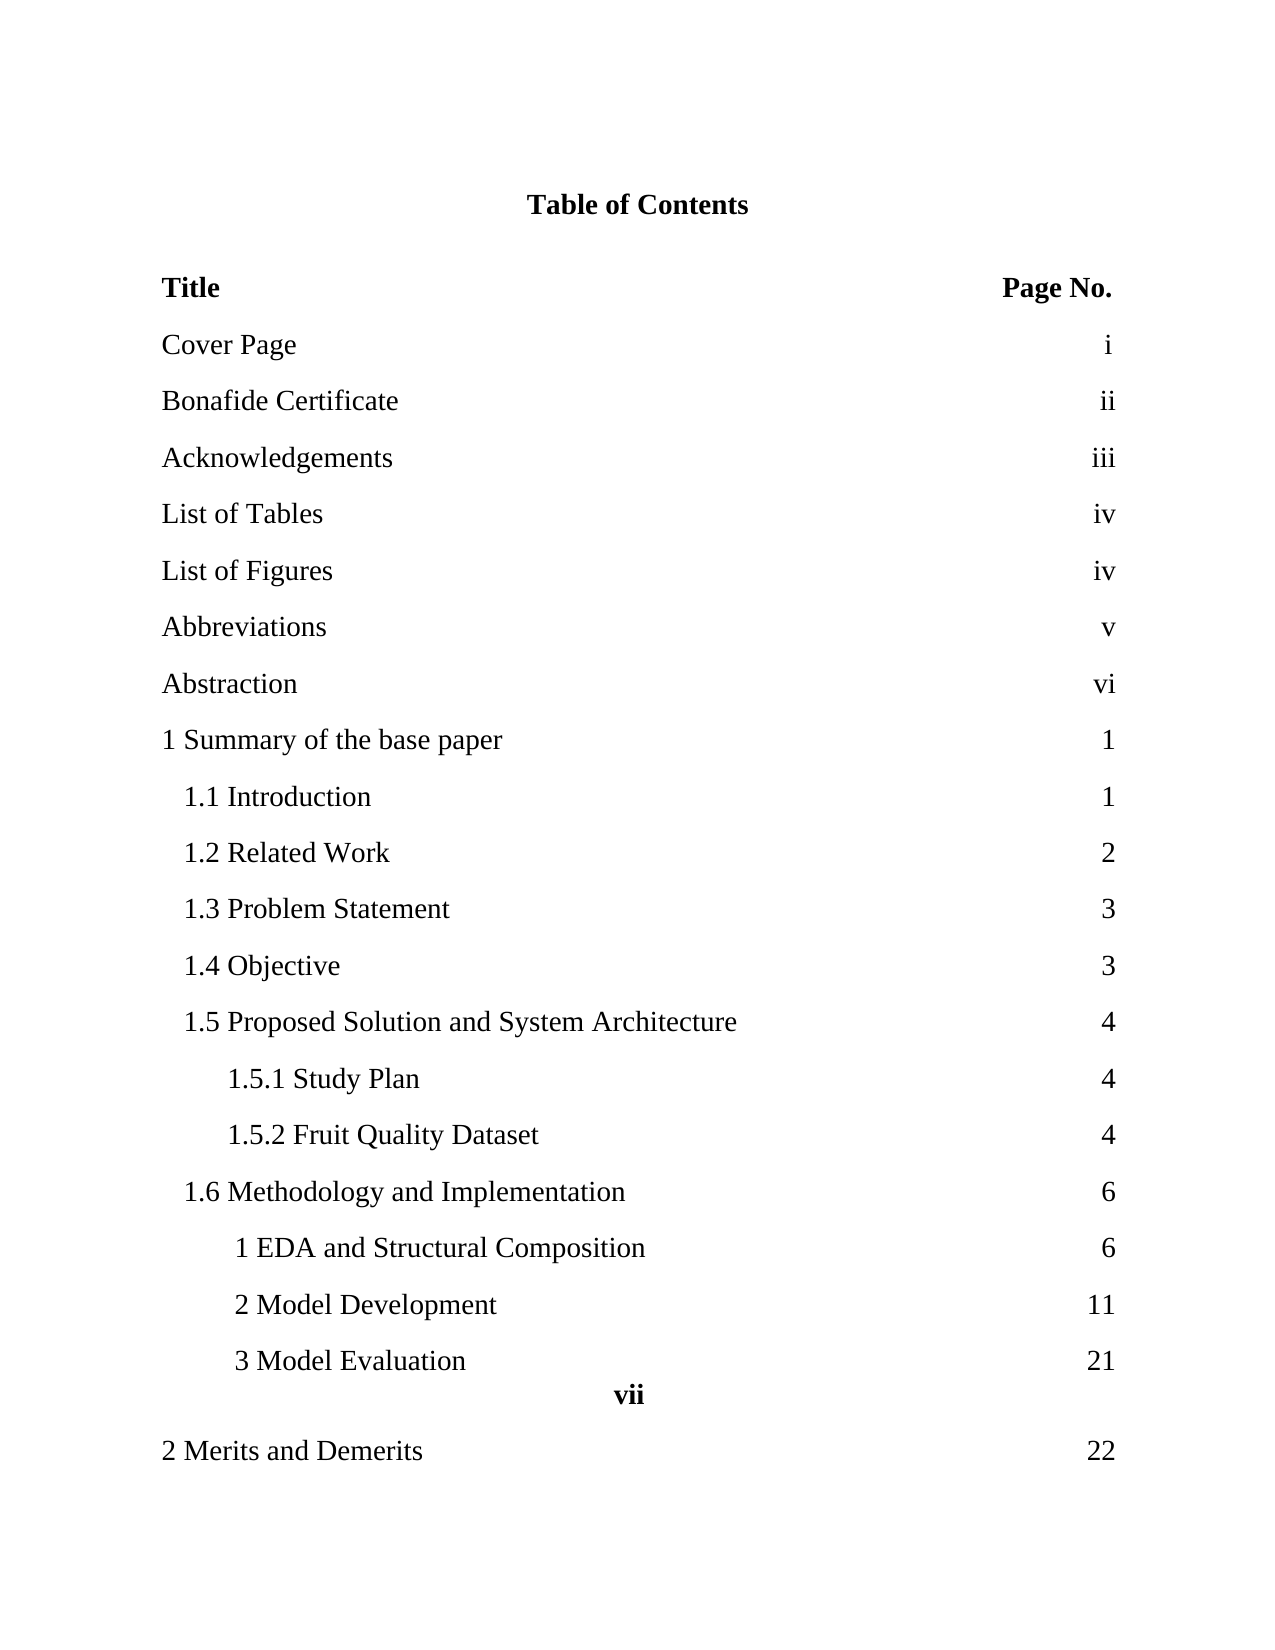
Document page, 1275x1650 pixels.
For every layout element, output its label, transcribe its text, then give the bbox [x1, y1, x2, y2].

table_cell Cover Page [152, 317, 991, 371]
table_cell Bonafide Certificate [152, 373, 991, 427]
table_cell ii [993, 373, 1125, 427]
table_cell Acknowledgements [152, 430, 991, 484]
table_cell 1 [993, 712, 1125, 766]
table_cell 1.4 Objective [152, 938, 991, 992]
table_cell 3 [993, 938, 1125, 992]
table_cell 6 [993, 1164, 1125, 1218]
table_cell v [993, 599, 1125, 653]
table_cell 6 [993, 1220, 1125, 1274]
table_cell 4 [993, 1051, 1125, 1105]
table_cell iv [993, 543, 1125, 597]
table_cell 1 Summary of the base paper [152, 712, 991, 766]
table_cell 1 EDA and Structural Composition [152, 1220, 991, 1274]
table_cell 2 Model Development [152, 1276, 991, 1331]
table_cell 2 [993, 825, 1125, 879]
table_cell 22 [993, 1423, 1125, 1477]
table_cell 1 [993, 768, 1125, 823]
table_cell 1.2 Related Work [152, 825, 991, 879]
table_cell vi [993, 655, 1125, 710]
table_cell 3 Model Evaluation vii [152, 1333, 991, 1421]
table_cell 3 [993, 881, 1125, 936]
table_cell 1.3 Problem Statement [152, 881, 991, 936]
table_cell 1.5 Proposed Solution and System Architecture [152, 994, 991, 1048]
table_cell List of Figures [152, 543, 991, 597]
table_cell 1.6 Methodology and Implementation [152, 1164, 991, 1218]
table_cell 2 Merits and Demerits [152, 1423, 991, 1477]
table_cell i [993, 317, 1125, 371]
table_cell 4 [993, 1107, 1125, 1161]
table_cell 21 [993, 1333, 1125, 1421]
table_cell Abbreviations [152, 599, 991, 653]
table_cell iii [993, 430, 1125, 484]
table_cell 4 [993, 994, 1125, 1048]
table_cell 11 [993, 1276, 1125, 1331]
table_cell Abstraction [152, 655, 991, 710]
table_cell 1.5.2 Fruit Quality Dataset [152, 1107, 991, 1161]
text Table of Contents [150, 187, 1125, 221]
table_cell List of Tables [152, 486, 991, 540]
table_cell 1.1 Introduction [152, 768, 991, 823]
table_header Page No. [993, 260, 1125, 314]
table_header Title [152, 260, 991, 314]
table_cell iv [993, 486, 1125, 540]
table_cell 1.5.1 Study Plan [152, 1051, 991, 1105]
